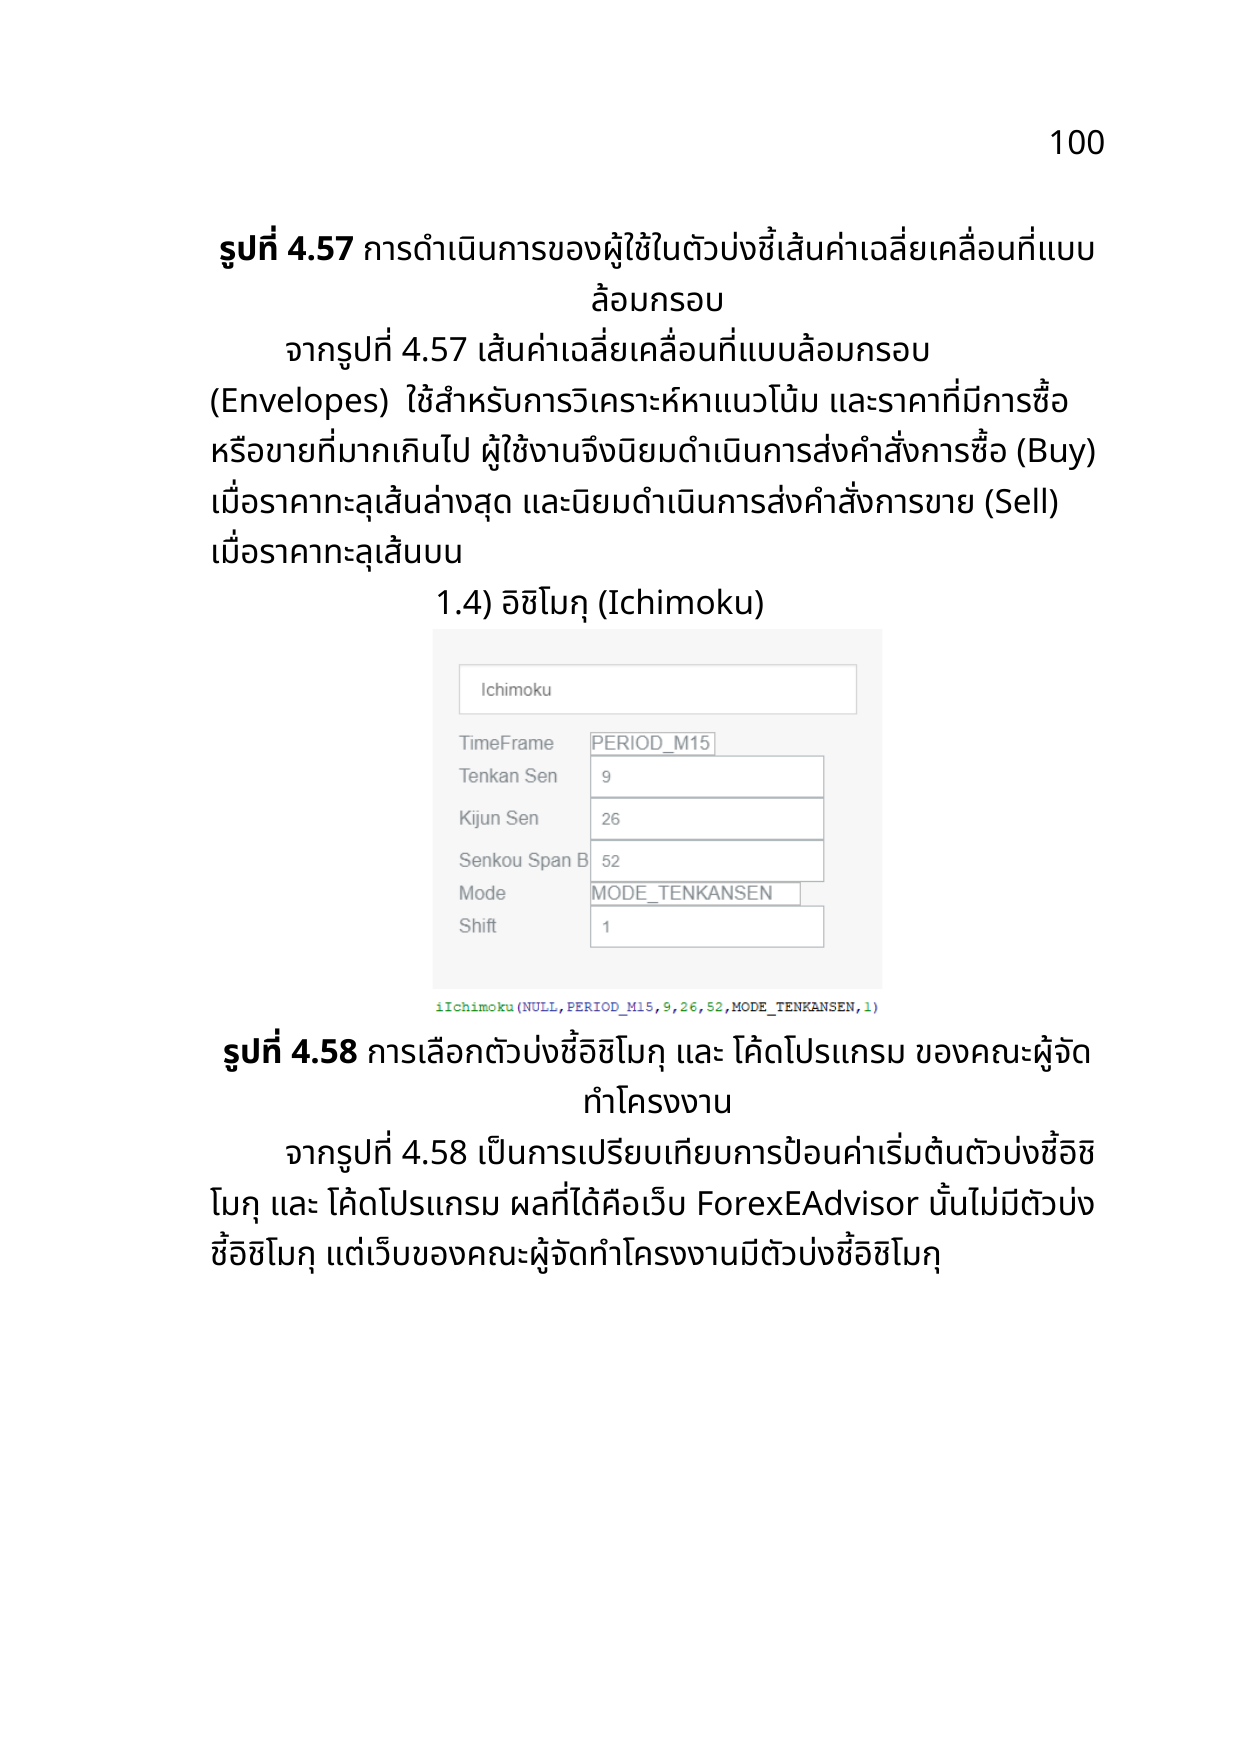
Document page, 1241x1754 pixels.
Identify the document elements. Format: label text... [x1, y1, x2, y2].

text 1.4) อิชิโมกุ (Ichimoku) [210, 579, 1105, 629]
picture [432, 629, 883, 1028]
text รูปที่ 4.58 การเลือกตัวบ่งชี้อิชิโมกุ และ โค้ดโปรแกรม ของคณะผู้จัดทำโครงงาน [210, 1028, 1105, 1129]
text จากรูปที่ 4.57 เส้นค่าเฉลี่ยเคลื่อนที่แบบล้อมกรอบ (Envelopes) ใช้สำหรับการวิเคราะห์หาแนวโน้ม และราคาที่มีการซื้อหรือขายที่มากเกินไป ผู้ใช้งานจึงนิยมดำเนินการส่งคำสั่งการซื้อ (Buy) เมื่อราคาทะลุเส้นล่างสุด และนิยมดำเนินการส่งคำสั่งการขาย (Sell) เมื่อราคาทะลุเส้นบน [210, 326, 1105, 579]
text รูปที่ 4.57 การดำเนินการของผู้ใช้ในตัวบ่งชี้เส้นค่าเฉลี่ยเคลื่อนที่แบบล้อมกรอบ [210, 225, 1105, 326]
text จากรูปที่ 4.58 เป็นการเปรียบเทียบการป้อนค่าเริ่มต้นตัวบ่งชี้อิชิโมกุ และ โค้ดโปรแกรม ผลที่ได้คือเว็บ ForexEAdvisor นั้นไม่มีตัวบ่งชี้อิชิโมกุ แต่เว็บของคณะผู้จัดทำโครงงานมีตัวบ่งชี้อิชิโมกุ [210, 1129, 1105, 1280]
